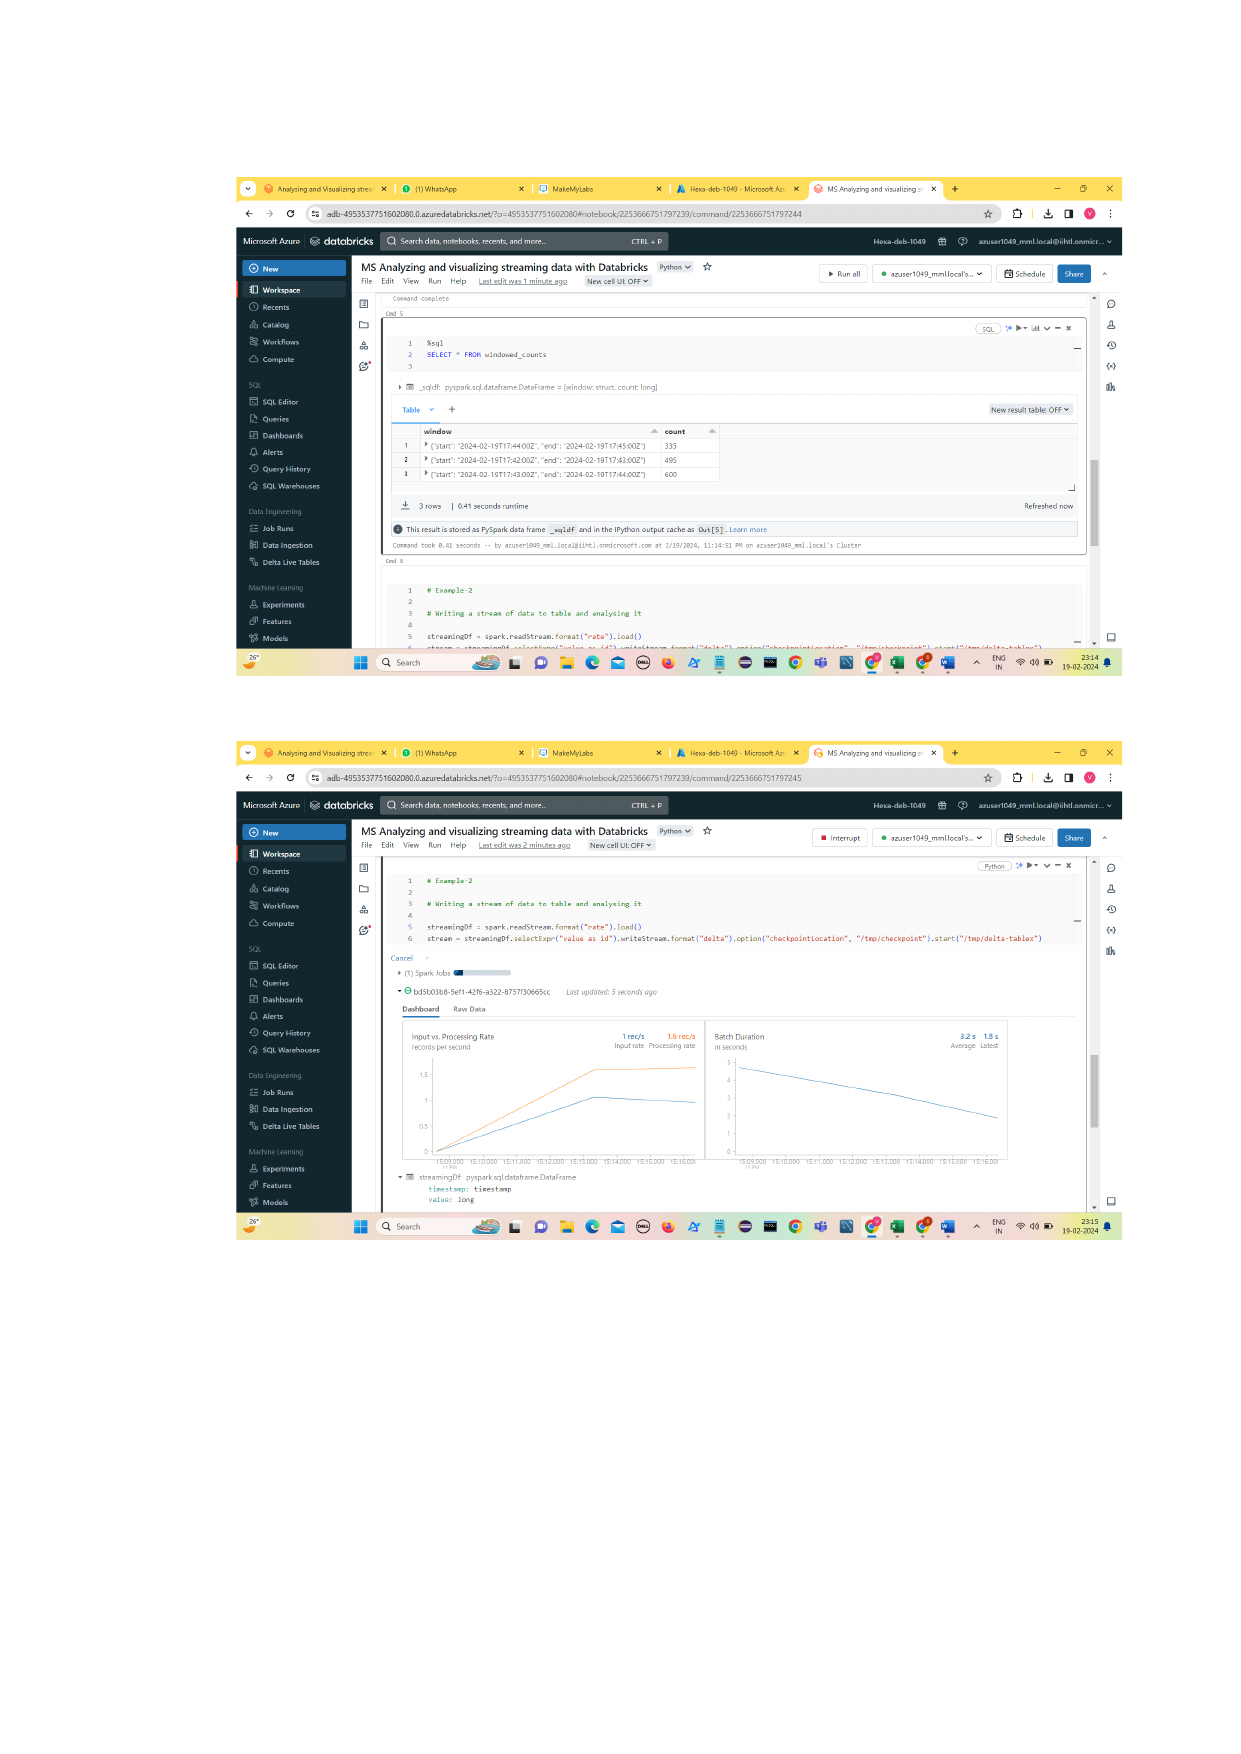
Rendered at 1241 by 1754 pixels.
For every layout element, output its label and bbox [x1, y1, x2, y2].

picture [236, 741, 1123, 1240]
picture [236, 177, 1123, 676]
